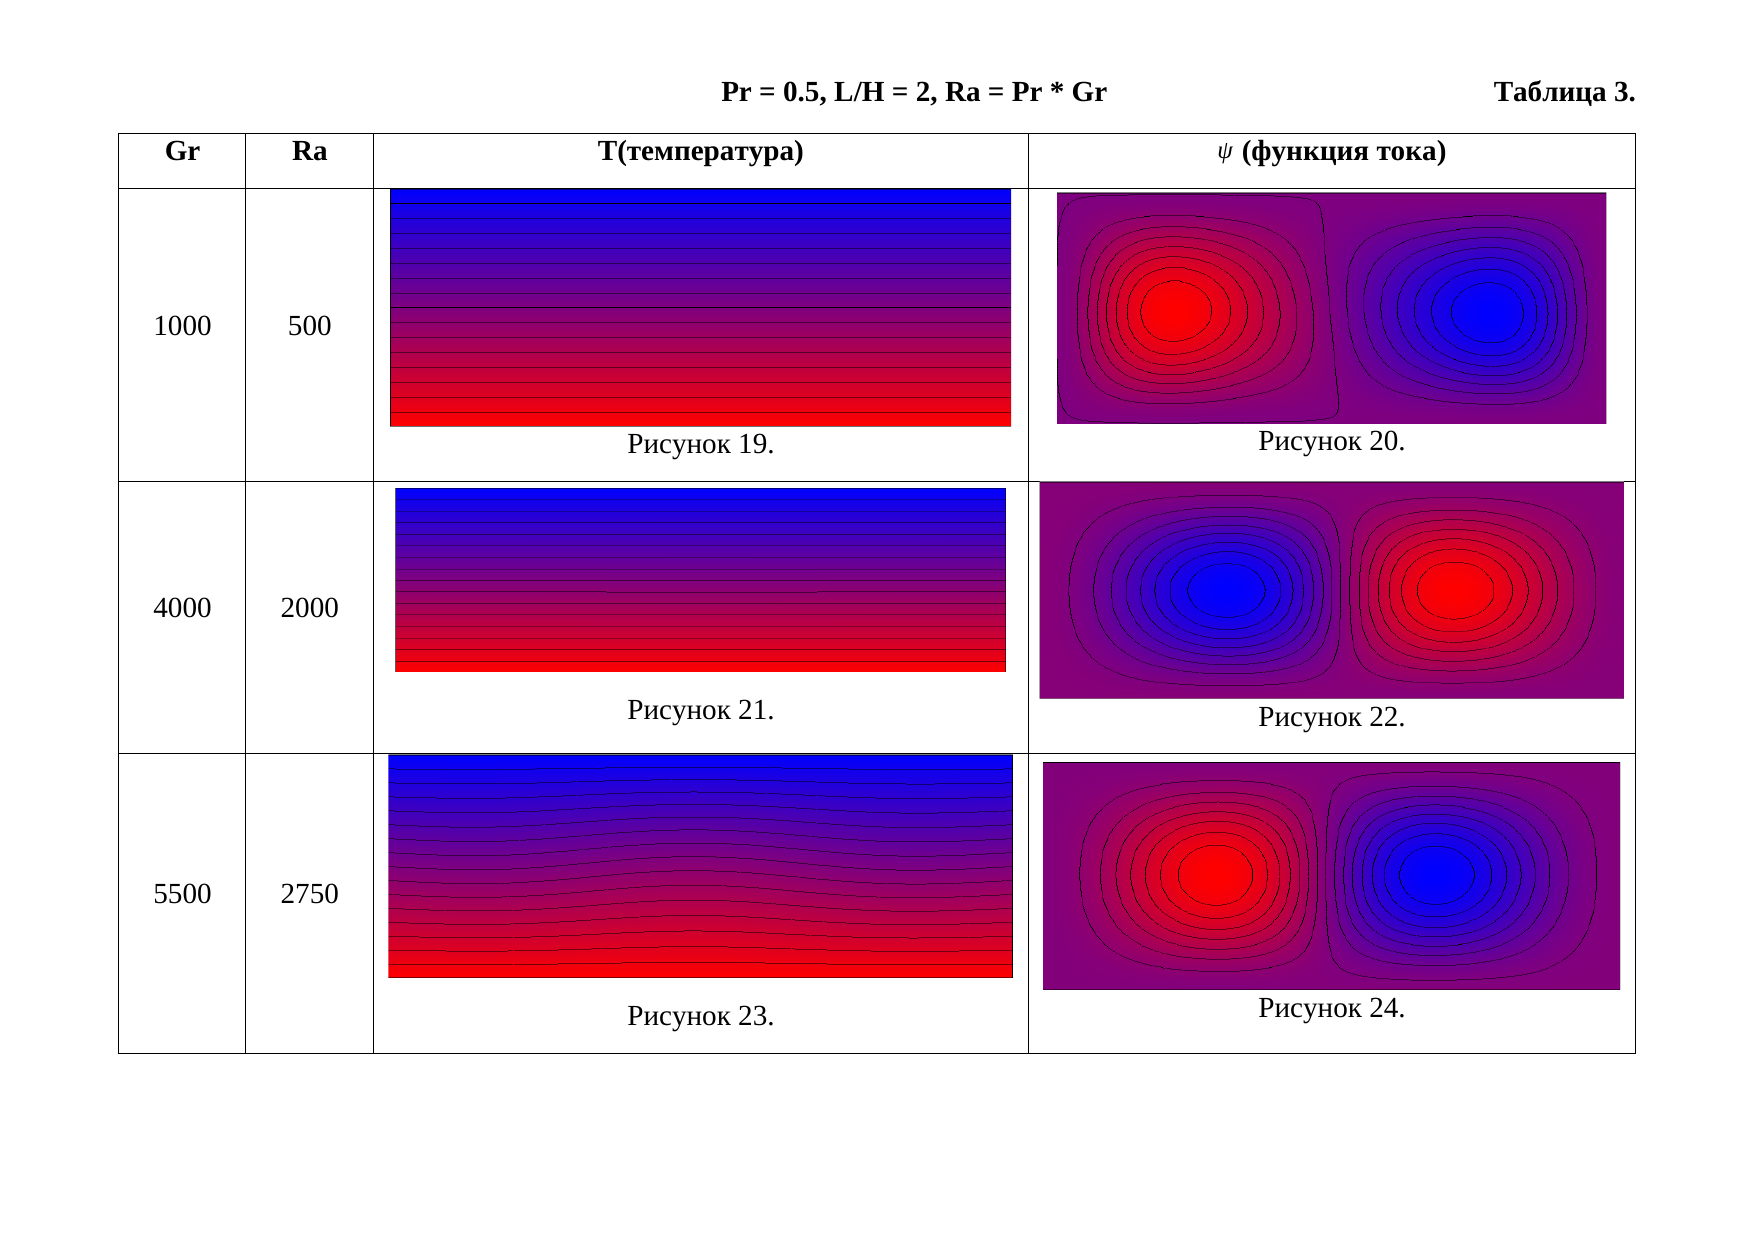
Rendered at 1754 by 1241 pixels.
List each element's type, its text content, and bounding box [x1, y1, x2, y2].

table_cell 4000 [119, 482, 245, 753]
table_cell 2750 [246, 754, 373, 1053]
list Pr = 0.5, L/H = 2, Ra = Pr * Gr Таблица 3. [118, 74, 1636, 107]
table_cell Рисунок 21. [374, 482, 1028, 753]
table_cell Рисунок 23. [374, 754, 1028, 1053]
table_cell 500 [246, 189, 373, 481]
picture [395, 488, 1006, 672]
table_header Gr [119, 134, 245, 188]
picture [1039, 481, 1624, 699]
picture [390, 188, 1012, 427]
table_cell 5500 [119, 754, 245, 1053]
picture [1043, 762, 1621, 990]
picture [1057, 191, 1607, 424]
table_cell 2000 [246, 482, 373, 753]
table_cell 1000 [119, 189, 245, 481]
picture [388, 754, 1014, 978]
table_cell Рисунок 20. [1029, 189, 1635, 481]
table_cell Рисунок 24. [1029, 754, 1635, 1053]
table_cell Рисунок 19. [374, 189, 1028, 481]
table_header Ra [246, 134, 373, 188]
table_cell Рисунок 22. [1029, 482, 1635, 753]
table_header (функция тока) [1029, 134, 1635, 188]
table_header T(температура) [374, 134, 1028, 188]
